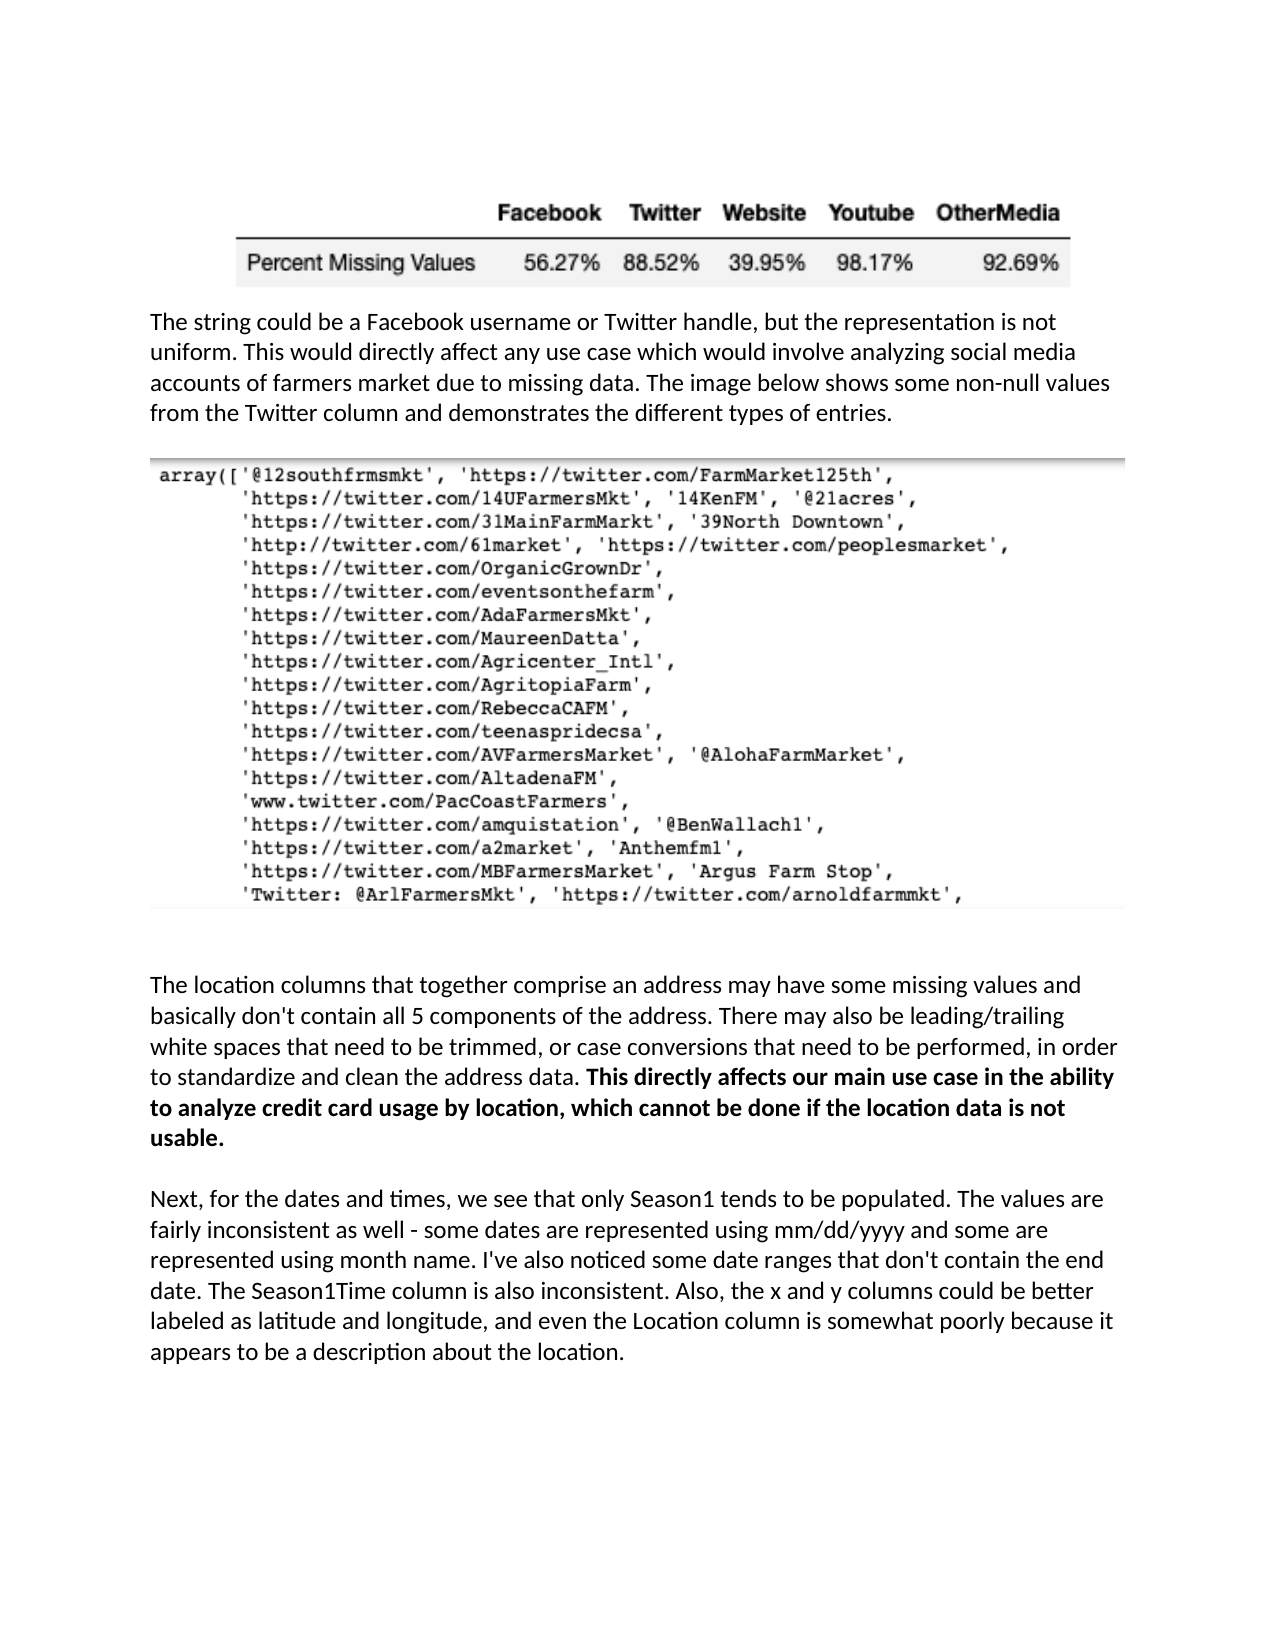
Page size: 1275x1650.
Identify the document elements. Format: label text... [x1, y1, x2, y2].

text The location columns that together comprise an address may have some missing values and basically don't contain all 5 components of the address. There may also be leading/trailing white spaces that need to be trimmed, or case conversions that need to be performed, in order to standardize and clean the address data. This directly affects our main use case in the ability to analyze credit card usage by location, which cannot be done if the location data is not usable. [150, 969, 1125, 1153]
picture [150, 458, 1125, 909]
text Next, for the dates and times, we see that only Season1 tends to be populated. The values are fairly inconsistent as well - some dates are represented using mm/dd/yyyy and some are represented using month name. I've also noticed some date ranges that don't contain the end date. The Season1Time column is also inconsistent. Also, the x and y columns could be better labeled as latitude and longitude, and even the Location column is somewhat poorly because it appears to be a description about the location. [150, 1183, 1125, 1366]
text The string could be a Facebook username or Twitter handle, but the representation is not uniform. This would directly affect any use case which would involve analyzing social media accounts of farmers market due to missing data. The image below shows some non-null values from the Twitter column and demonstrates the different types of entries. [150, 306, 1125, 428]
picture [150, 150, 1125, 306]
